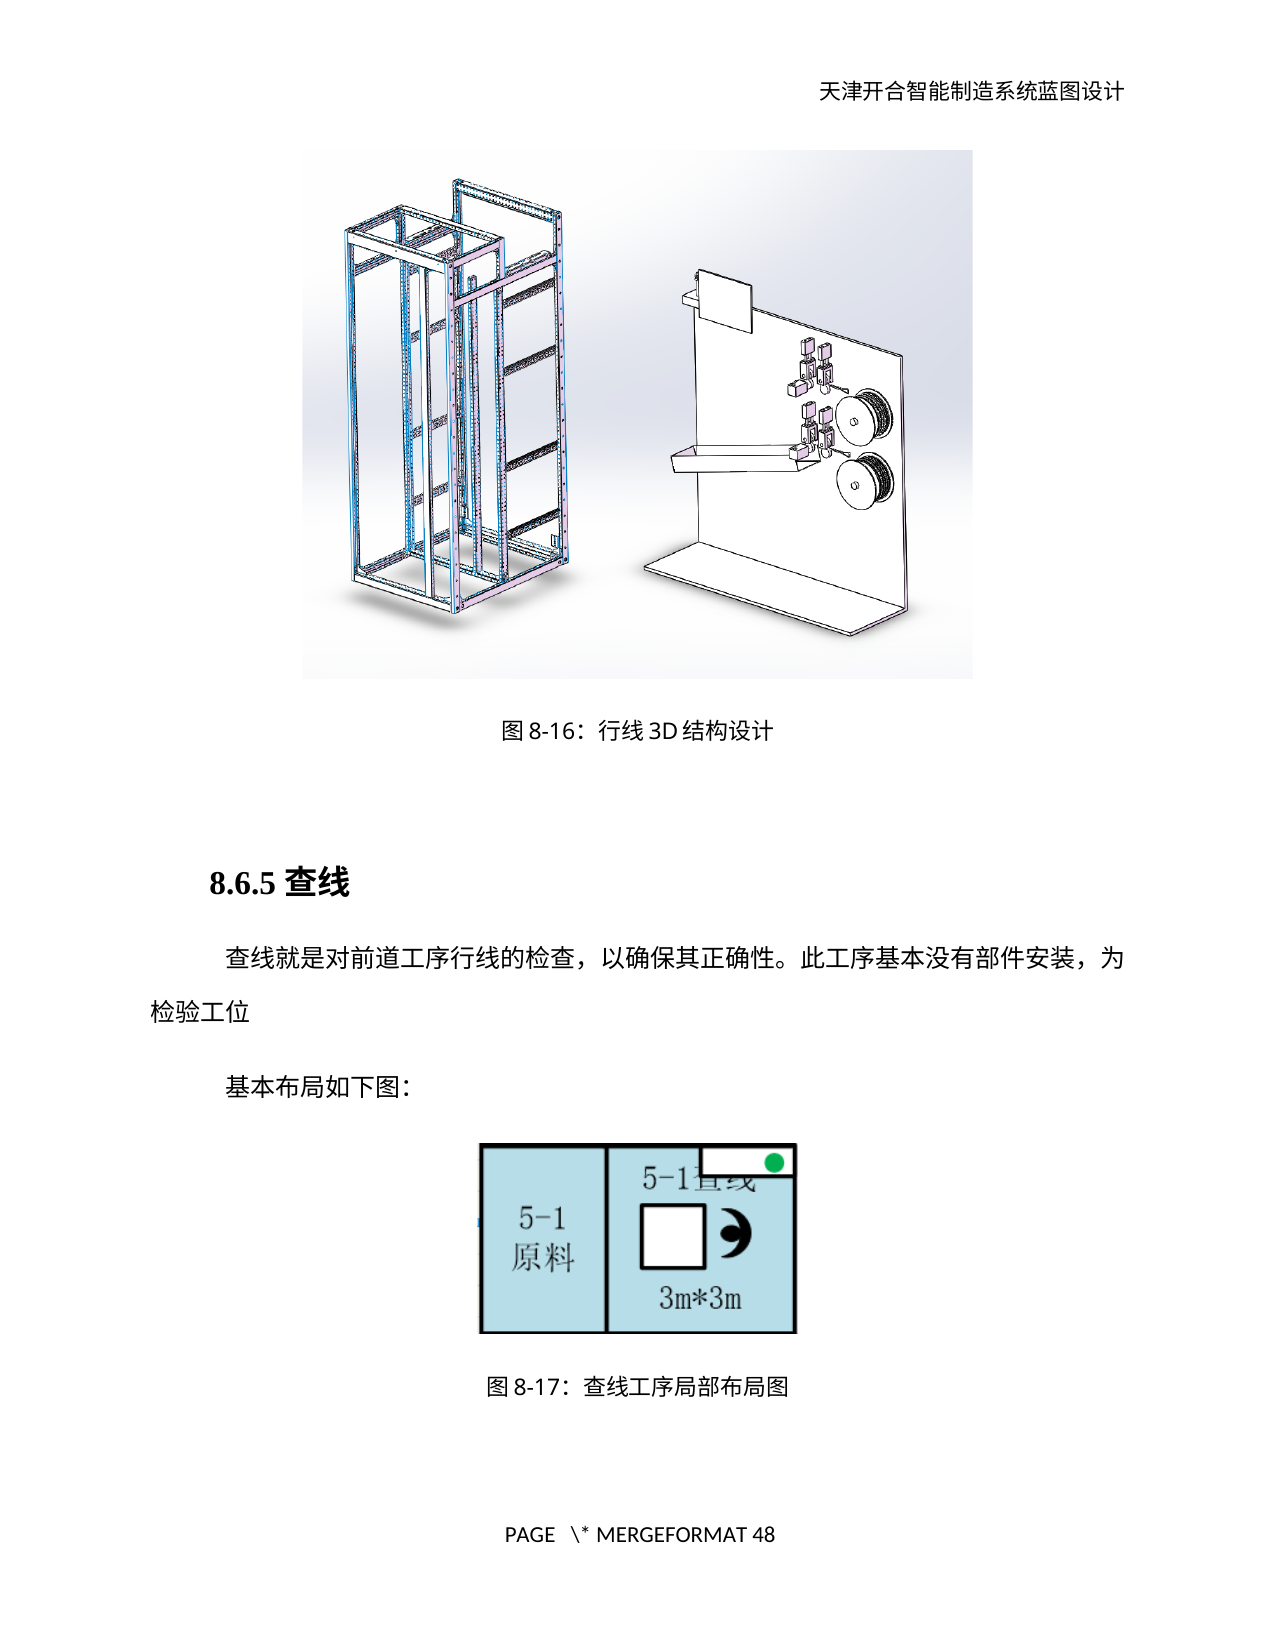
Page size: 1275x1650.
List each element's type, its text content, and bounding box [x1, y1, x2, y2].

text 图8-17：查线工序局部布局图 [150, 1368, 1125, 1402]
subtitle 查线 [209, 856, 1125, 904]
text 查线就是对前道工序行线的检查，以确保其正确性。此工序基本没有部件安装，为检验工位 [150, 938, 1125, 1029]
text 图8-16：行线3D结构设计 [150, 713, 1125, 746]
picture [302, 150, 973, 679]
picture [477, 1143, 798, 1334]
text 基本布局如下图： [150, 1068, 1125, 1104]
